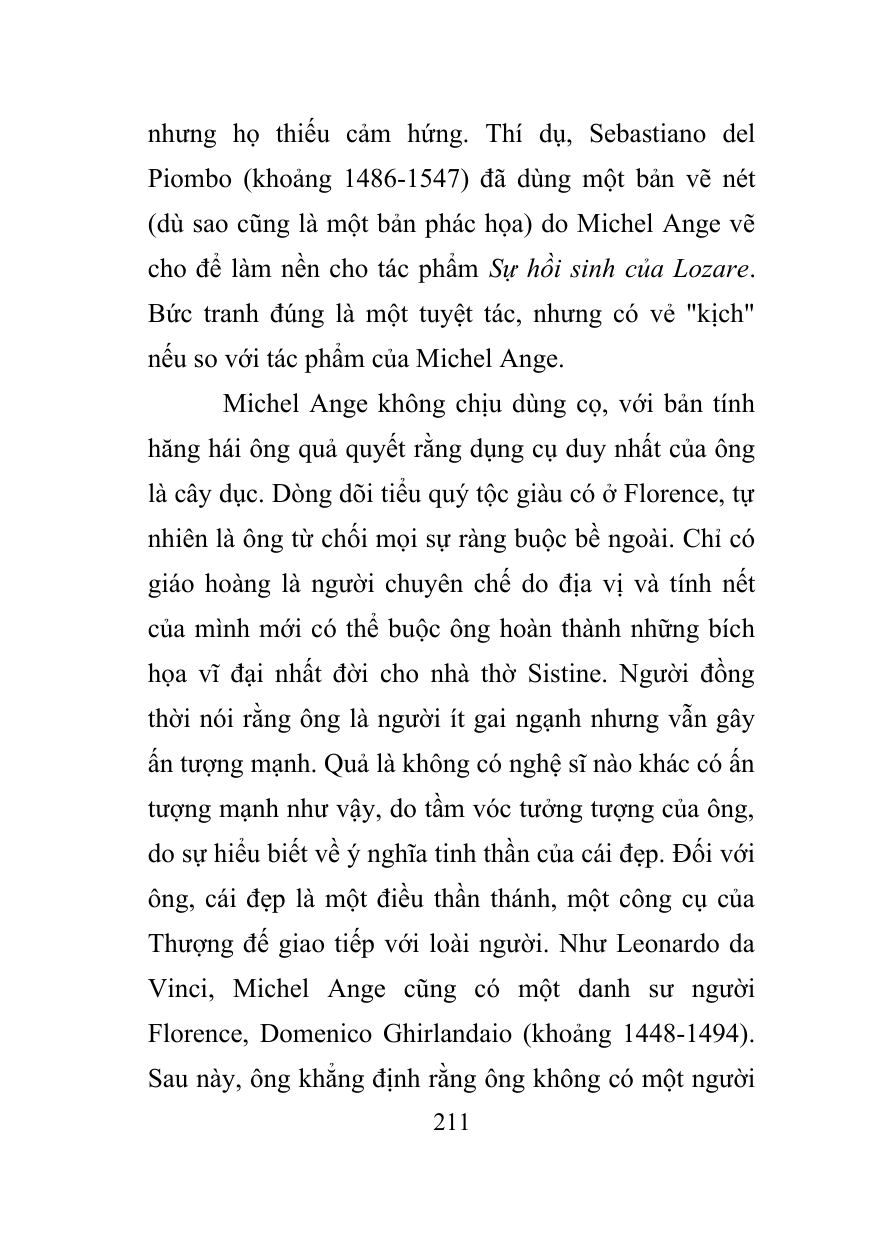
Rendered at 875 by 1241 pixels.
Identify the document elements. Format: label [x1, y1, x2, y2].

text [148, 388, 756, 1093]
text [148, 118, 756, 373]
